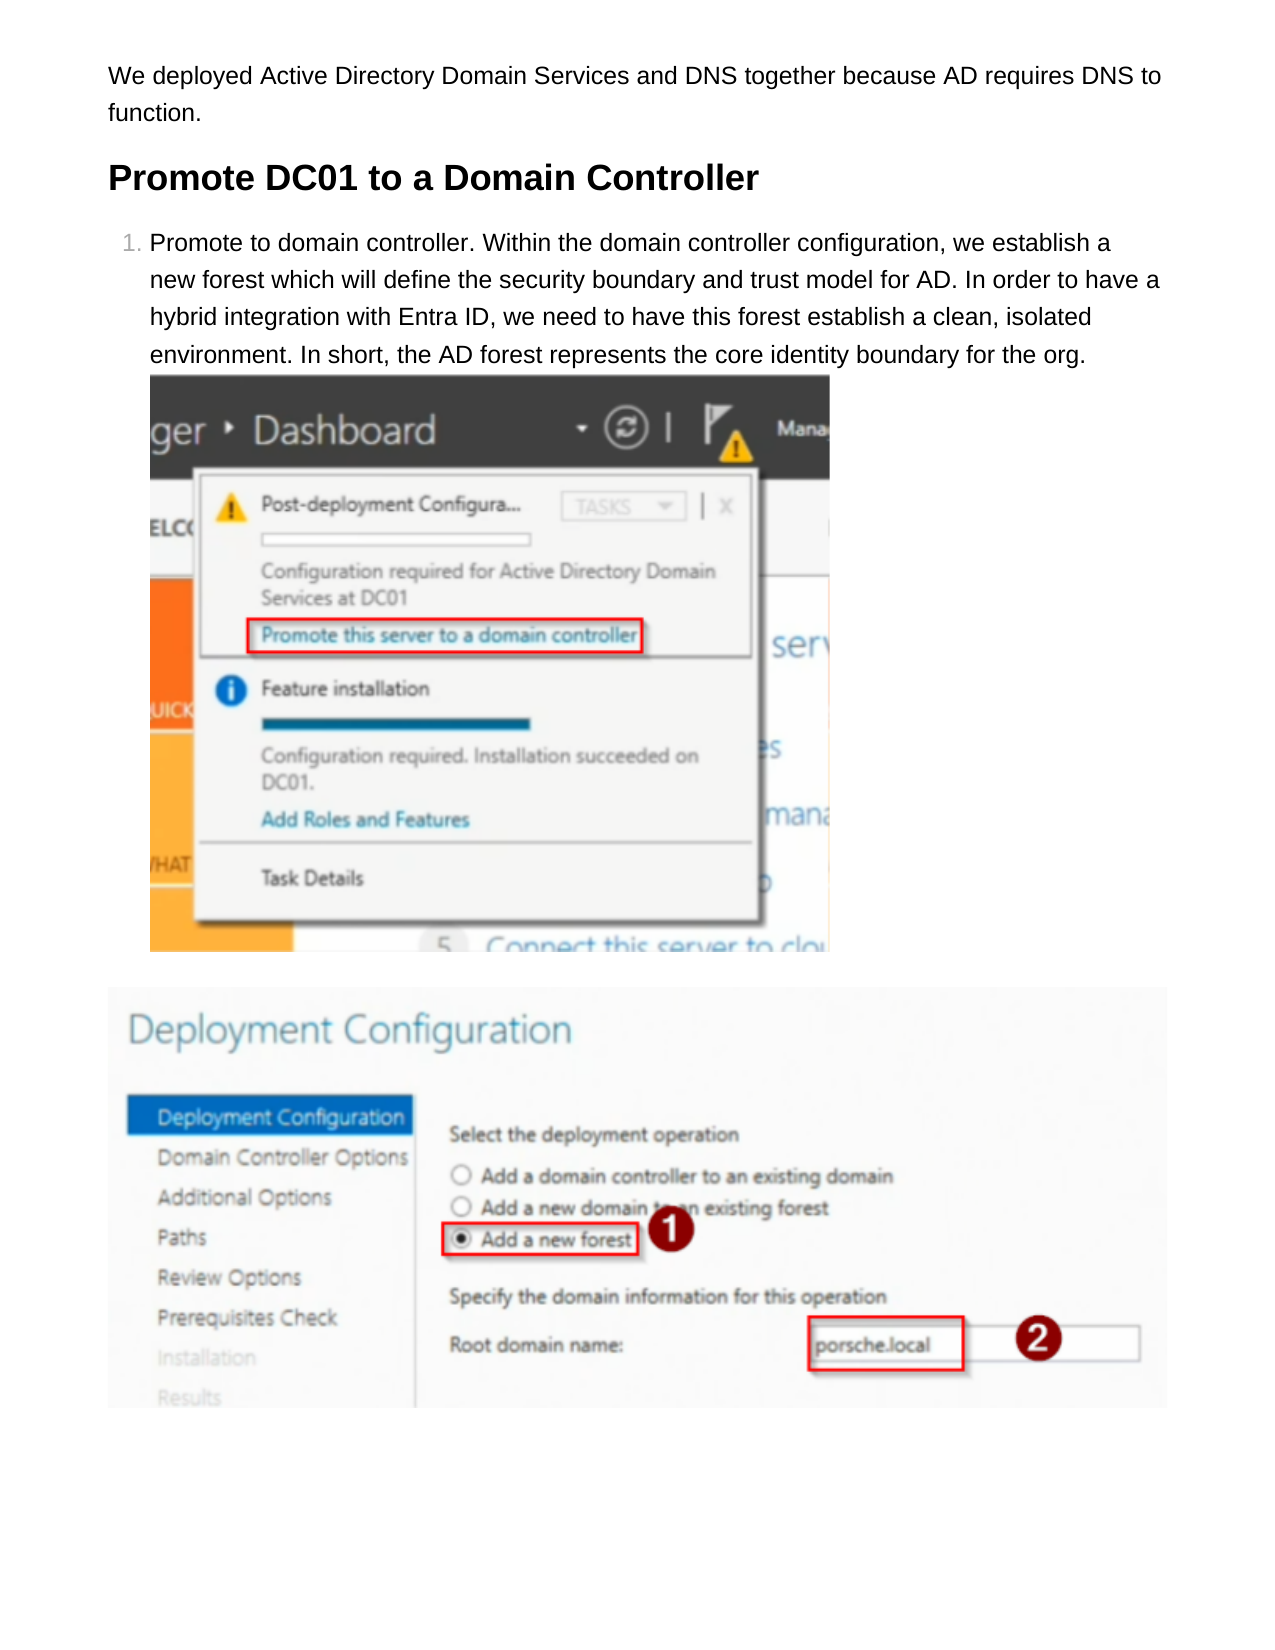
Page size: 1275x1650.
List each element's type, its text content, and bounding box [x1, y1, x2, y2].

text We deployed Active Directory Domain Services and DNS together because AD requires DNS to function. [108, 61, 1170, 127]
text 1. Promote to domain controller. Within the domain controller configuration, we establish a new forest which will define the security boundary and trust model for AD. In order to have a hybrid integration with Entra ID, we need to have this forest establish a clean, isolated environment. In short, the AD forest represents the core identity boundary for the org. [122, 228, 1171, 368]
text Promote DC01 to a Domain Controller [108, 156, 1188, 198]
picture [107, 987, 1168, 1408]
picture [150, 374, 830, 952]
